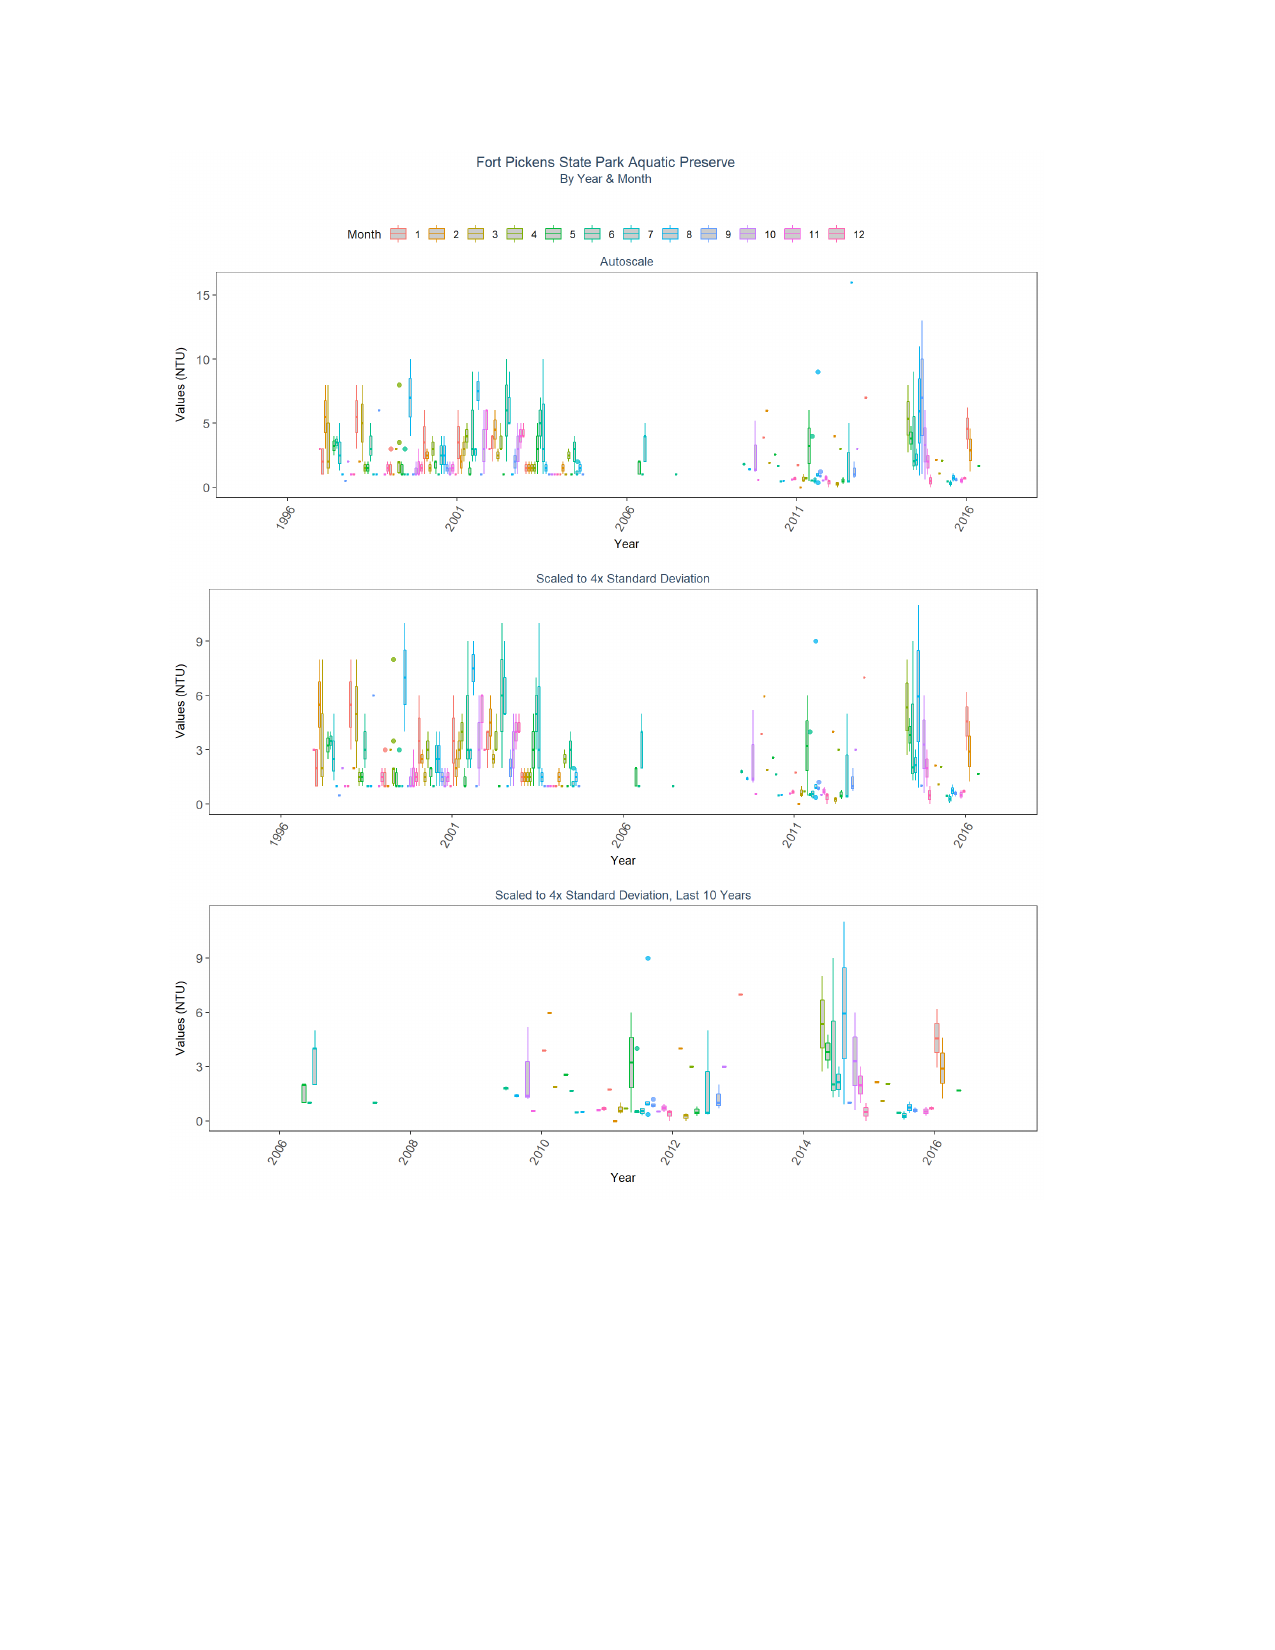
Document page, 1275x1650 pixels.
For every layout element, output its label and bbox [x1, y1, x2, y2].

picture [168, 150, 1044, 1200]
